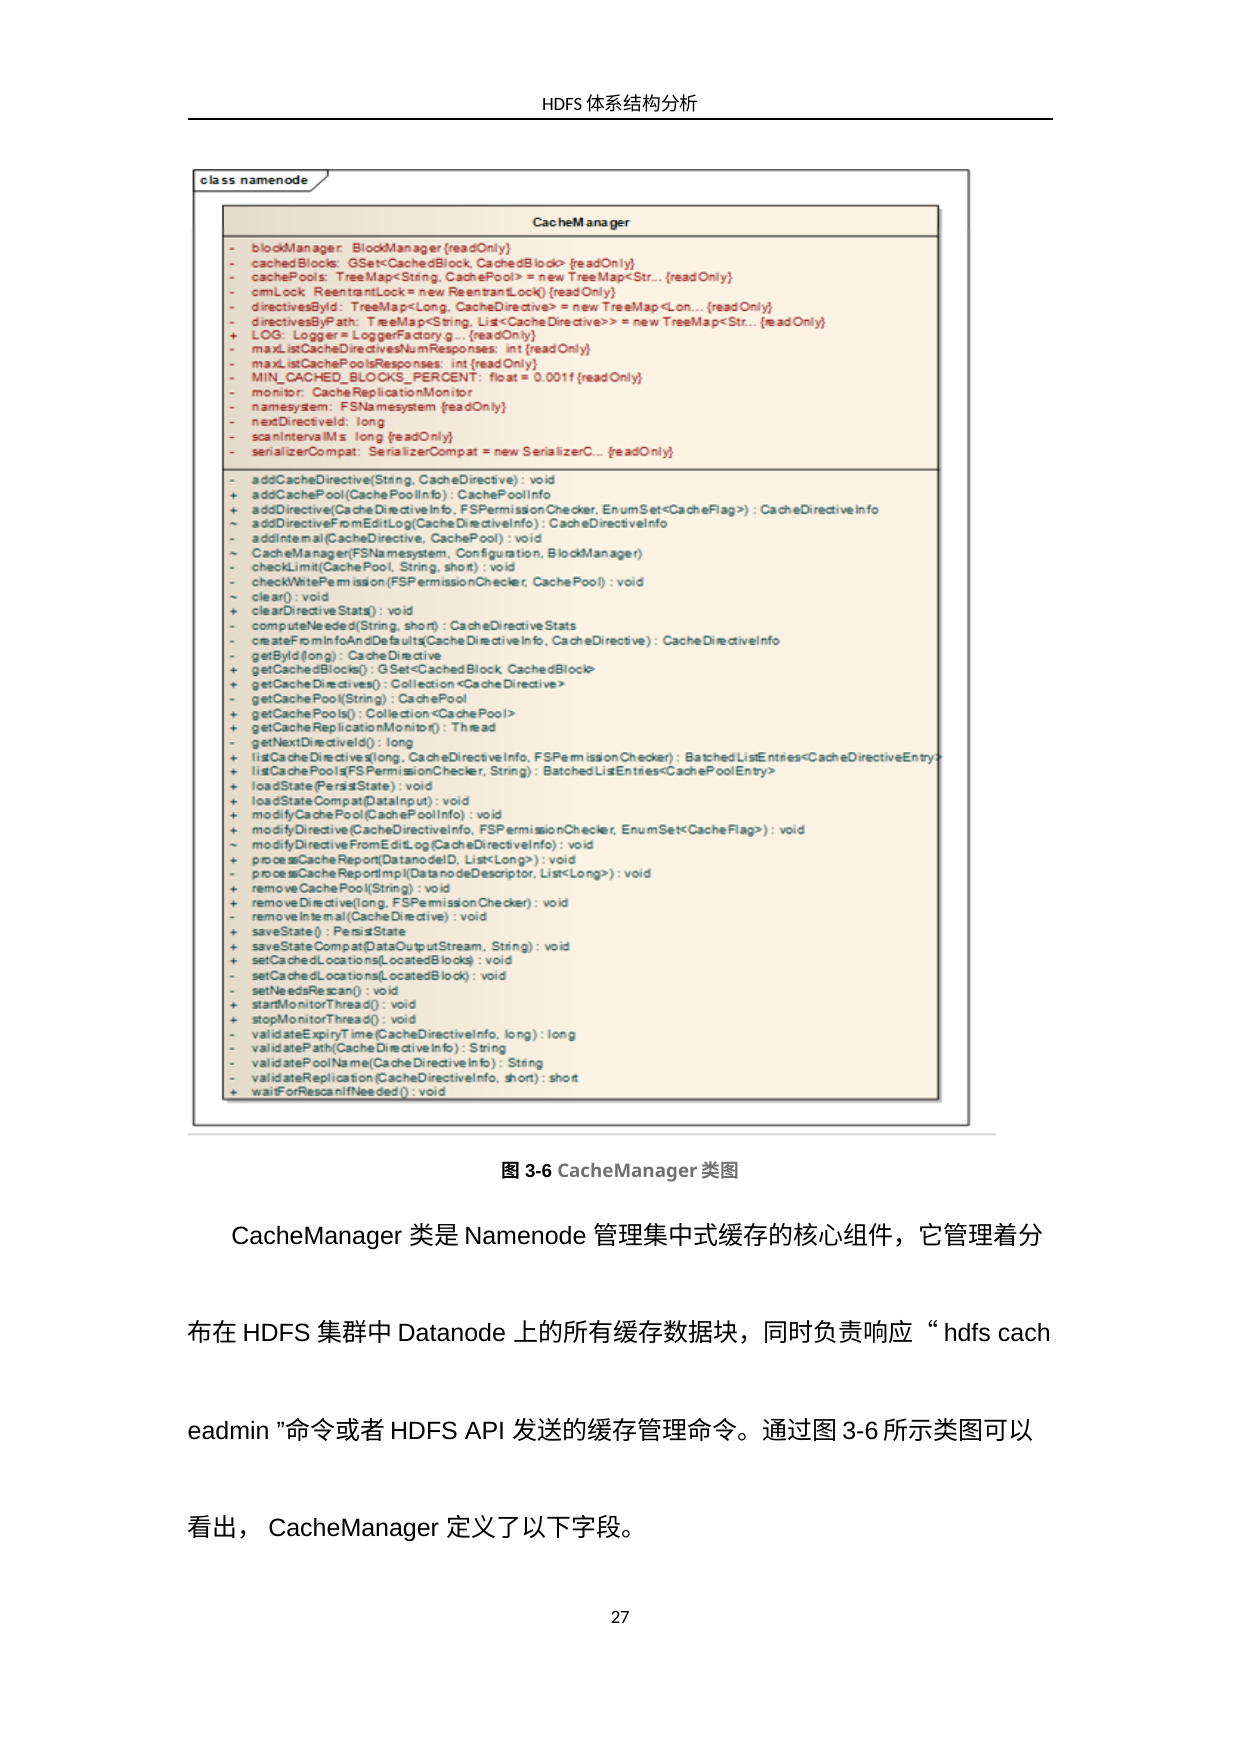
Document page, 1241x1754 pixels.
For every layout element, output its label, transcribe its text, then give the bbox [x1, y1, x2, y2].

text CacheManager 类是Namenode 管理集中式缓存的核心组件，它管理着分布在HDFS 集群中Datanode 上的所有缓存数据块，同时负责响应“ hdfs cach eadmin ”命令或者HDFS API 发送的缓存管理命令。通过图3-6所示类图可以看出， CacheManager 定义了以下字段。 [187, 1201, 1053, 1558]
text 图 3-6 CacheManager类图 [187, 1153, 1053, 1185]
picture [187, 163, 997, 1136]
